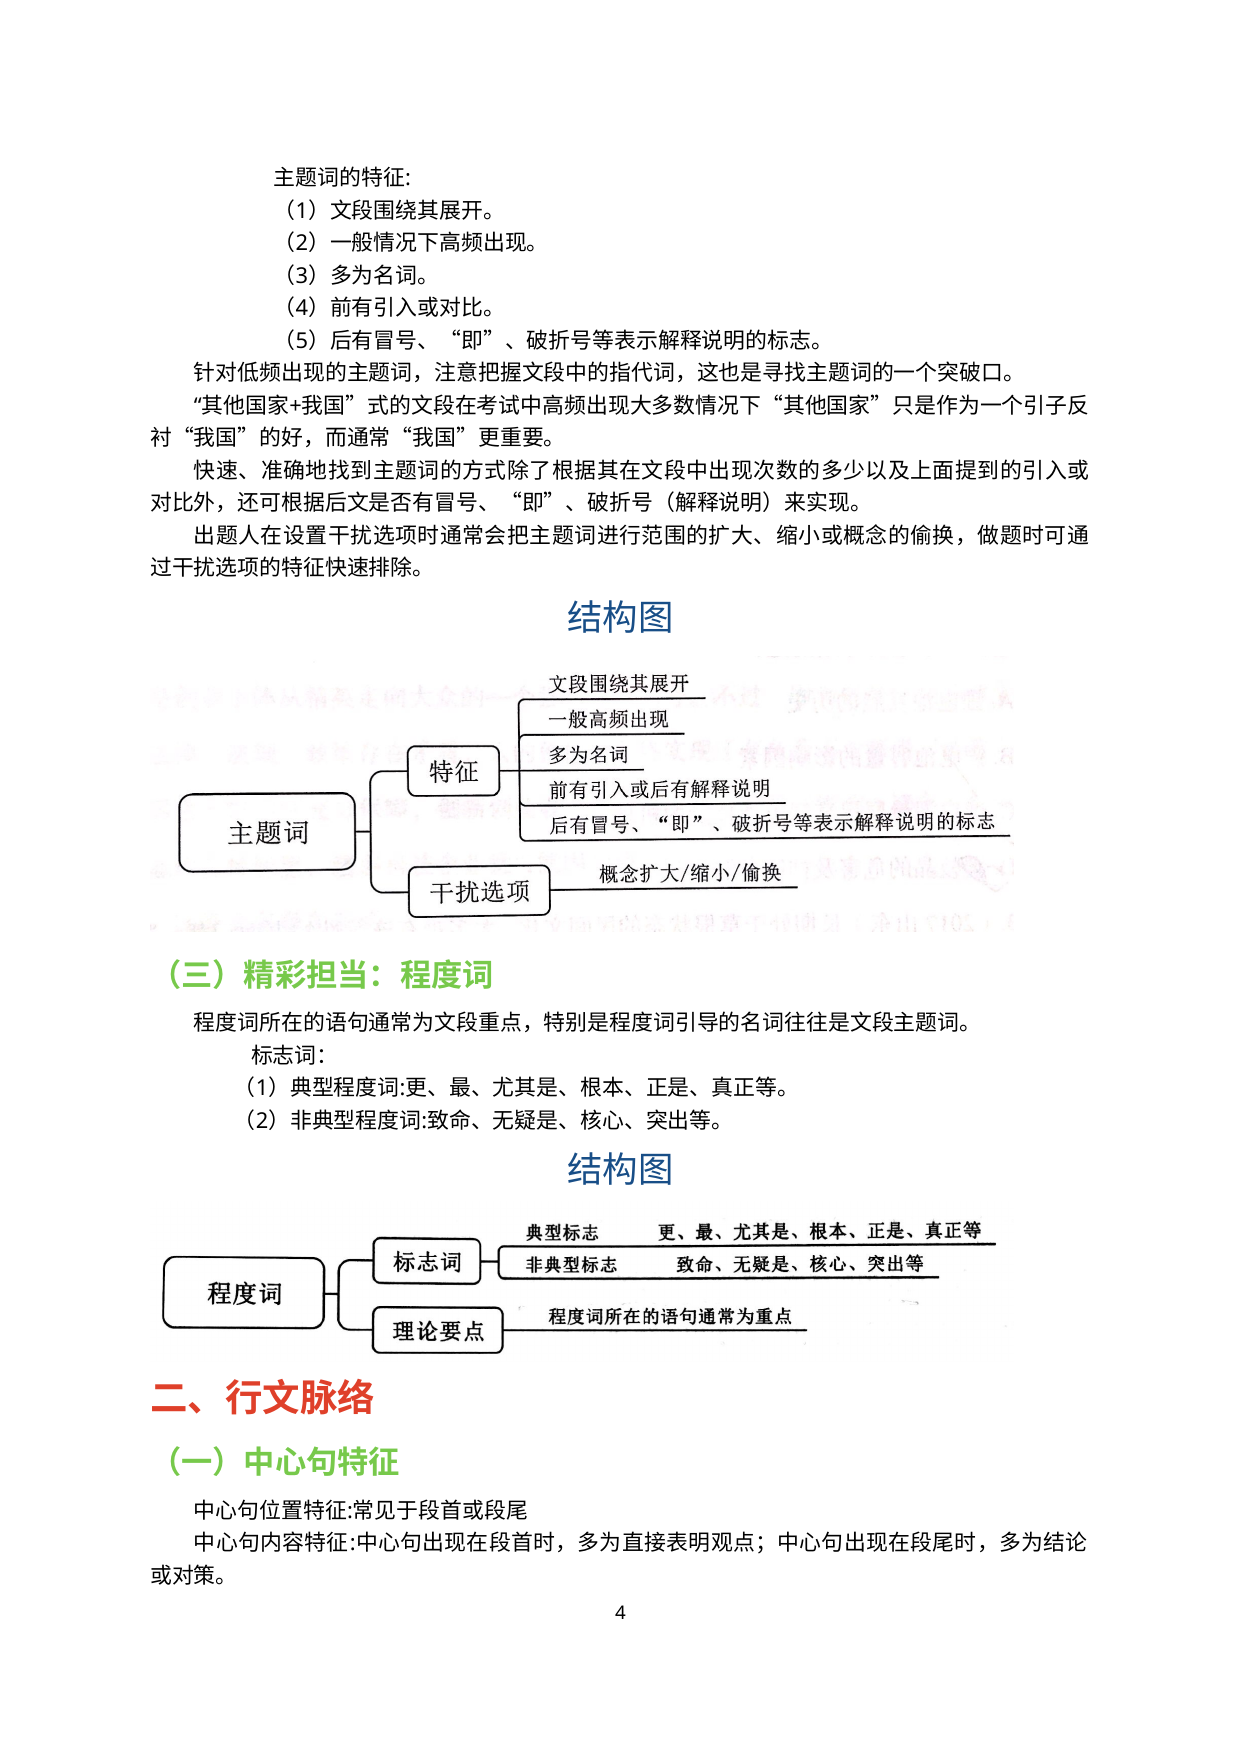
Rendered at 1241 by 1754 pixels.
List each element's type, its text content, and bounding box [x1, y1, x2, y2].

text （5）后有冒号、“即”、破折号等表示解释说明的标志。 [150, 322, 1090, 355]
text （4）前有引入或对比。 [150, 290, 1090, 322]
text 中心句内容特征:中心句出现在段首时，多为直接表明观点；中心句出现在段尾时，多为结论或对策。 [150, 1525, 1090, 1590]
picture [150, 1201, 1014, 1362]
text （2）非典型程度词:致命、无疑是、核心、突出等。 [150, 1102, 1090, 1135]
text 快速、准确地找到主题词的方式除了根据其在文段中出现次数的多少以及上面提到的引入或对比外，还可根据后文是否有冒号、“即”、破折号（解释说明）来实现。 [150, 452, 1090, 517]
text （1）文段围绕其展开。 [150, 192, 1090, 225]
text 针对低频出现的主题词，注意把握文段中的指代词，这也是寻找主题词的一个突破口。 [150, 355, 1090, 387]
text 主题词的特征: [150, 160, 1090, 192]
text 二、行文脉络 [150, 1362, 1090, 1427]
text 结构图 [150, 582, 1090, 647]
text 出题人在设置干扰选项时通常会把主题词进行范围的扩大、缩小或概念的偷换，做题时可通过干扰选项的特征快速排除。 [150, 517, 1090, 582]
text 标志词： [150, 1037, 1090, 1070]
text 中心句位置特征:常见于段首或段尾 [150, 1492, 1090, 1525]
text 程度词所在的语句通常为文段重点，特别是程度词引导的名词往往是文段主题词。 [150, 1005, 1090, 1037]
text （3）多为名词。 [150, 257, 1090, 290]
text （一）中心句特征 [150, 1427, 1090, 1492]
text “其他国家+我国”式的文段在考试中高频出现大多数情况下“其他国家”只是作为一个引子反衬“我国”的好，而通常“我国”更重要。 [150, 387, 1090, 452]
text （1）典型程度词:更、最、尤其是、根本、正是、真正等。 [150, 1070, 1090, 1102]
text （三）精彩担当：程度词 [150, 940, 1090, 1005]
text 结构图 [150, 1135, 1090, 1200]
picture [150, 656, 1014, 932]
text （2）一般情况下高频出现。 [150, 225, 1090, 257]
